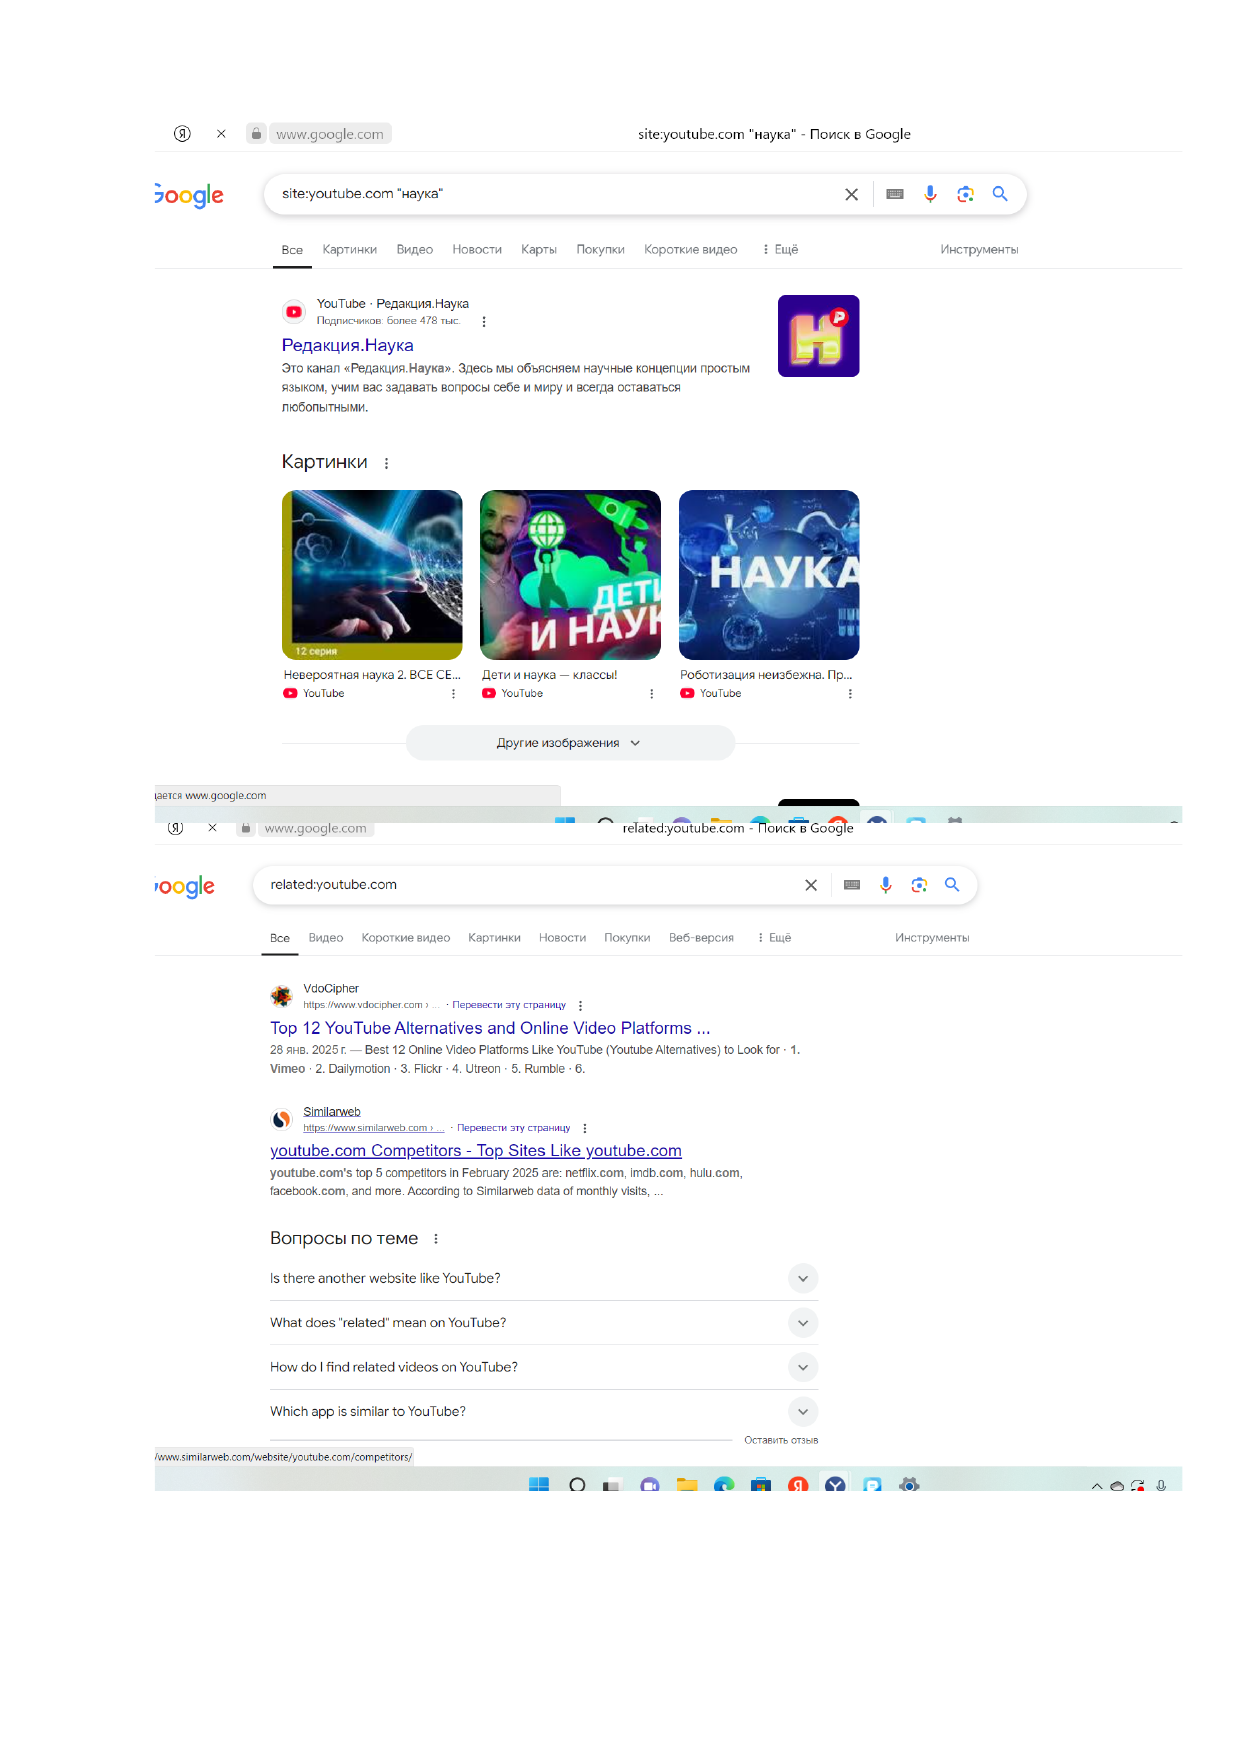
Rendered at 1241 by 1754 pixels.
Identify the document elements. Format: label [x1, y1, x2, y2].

picture [154, 118, 1183, 1491]
